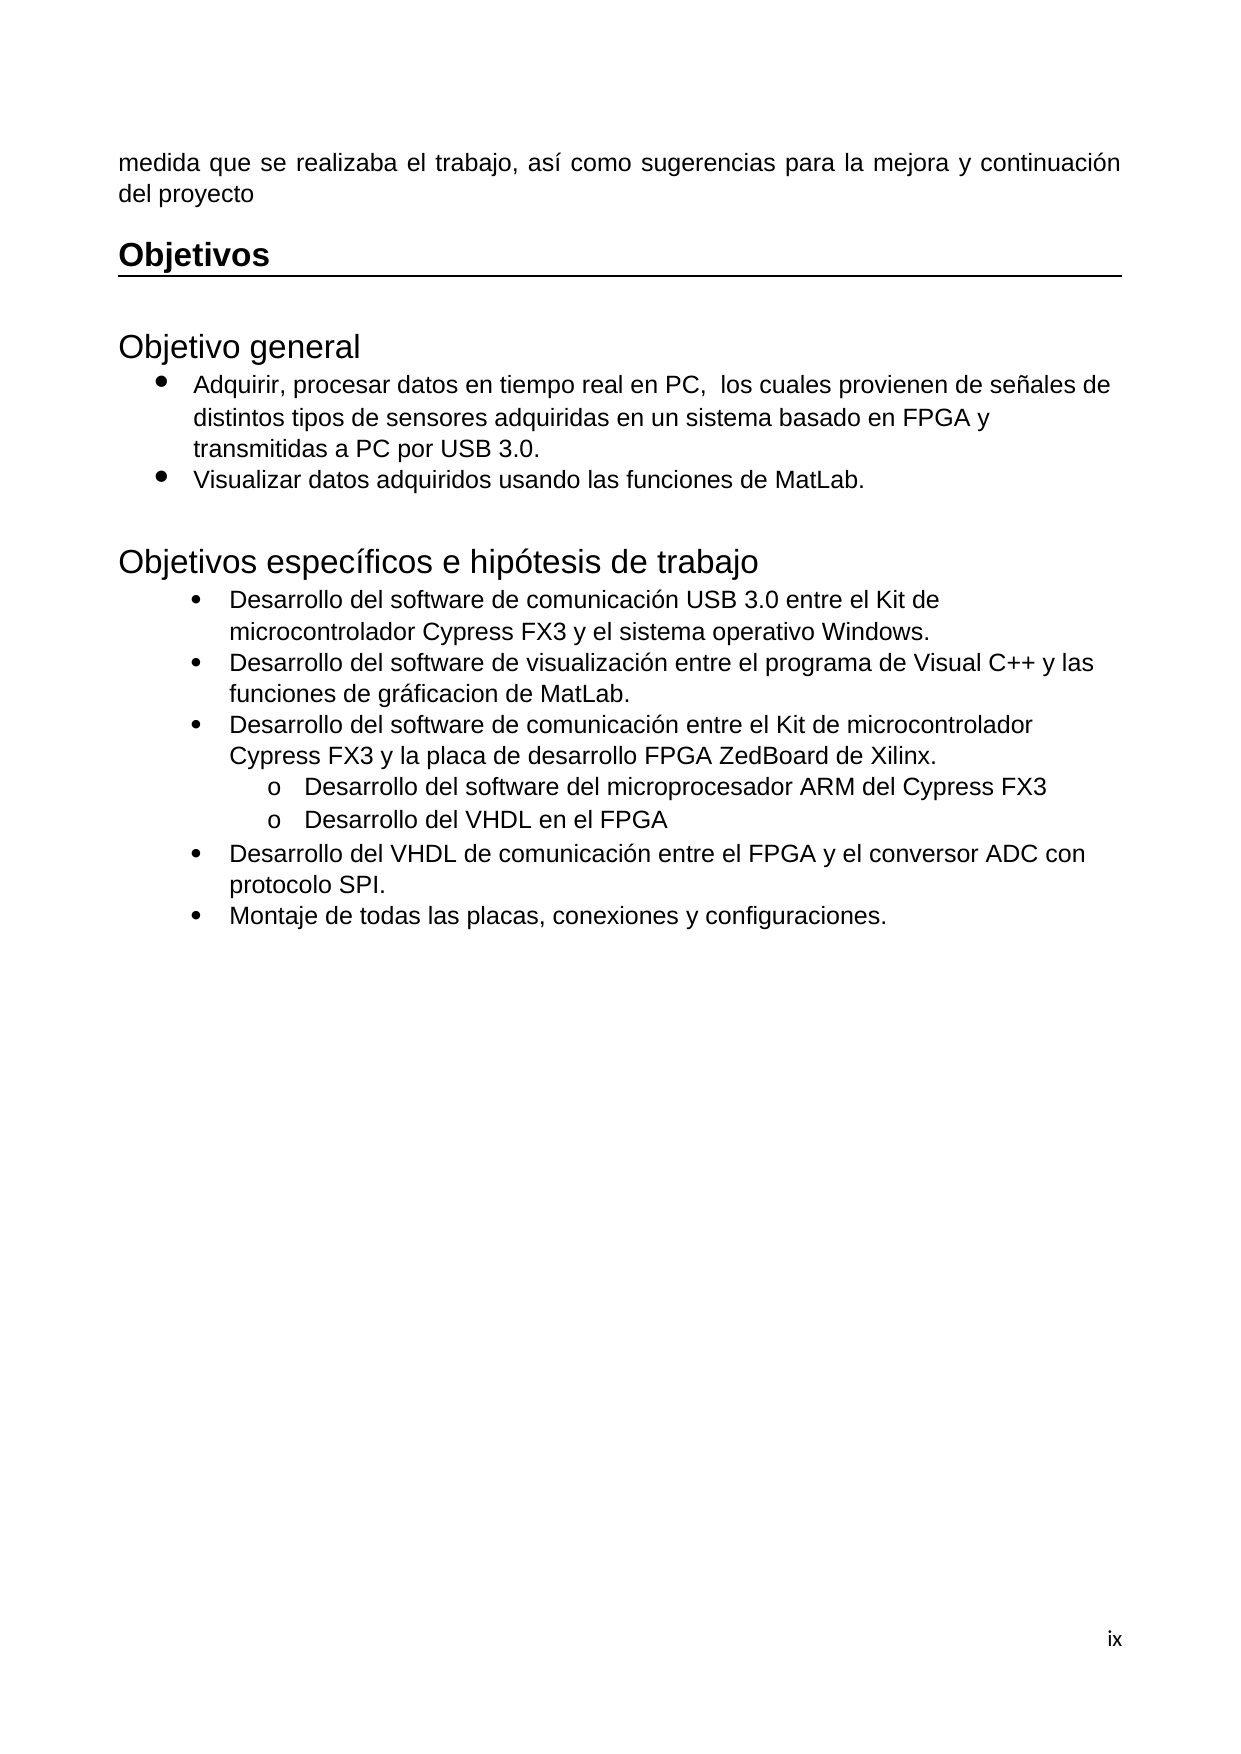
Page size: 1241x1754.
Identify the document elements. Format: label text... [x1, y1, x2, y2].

text Objetivo general [118, 327, 1122, 365]
subtitle Objetivos [118, 235, 1122, 275]
list Adquirir, procesar datos en tiempo real en PC, los cuales provienen de señales de distintos tipos de sensores adquiridas en un sistema basado en FPGA y transmitidas a PC por USB 3.0. [156, 370, 1122, 463]
list Desarrollo del software de visualización entre el programa de Visual C++ y las funciones de gráficacion de MatLab. [192, 648, 1122, 707]
list Desarrollo del VHDL de comunicación entre el FPGA y el conversor ADC con protocolo SPI. [192, 839, 1122, 898]
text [118, 148, 1122, 207]
text Objetivos específicos e hipótesis de trabajo [118, 542, 1122, 580]
list Desarrollo del software de comunicación USB 3.0 entre el Kit de microcontrolador Cypress FX3 y el sistema operativo Windows. [192, 585, 1122, 645]
list Visualizar datos adquiridos usando las funciones de MatLab. [156, 465, 1122, 496]
list Desarrollo del software del microprocesador ARM del Cypress FX3 [267, 772, 1122, 803]
list Desarrollo del VHDL en el FPGA [267, 805, 1122, 836]
list Desarrollo del software de comunicación entre el Kit de microcontrolador Cypress FX3 y la placa de desarrollo FPGA ZedBoard de Xilinx. [192, 710, 1122, 770]
list Montaje de todas las placas, conexiones y configuraciones. [192, 901, 1122, 930]
